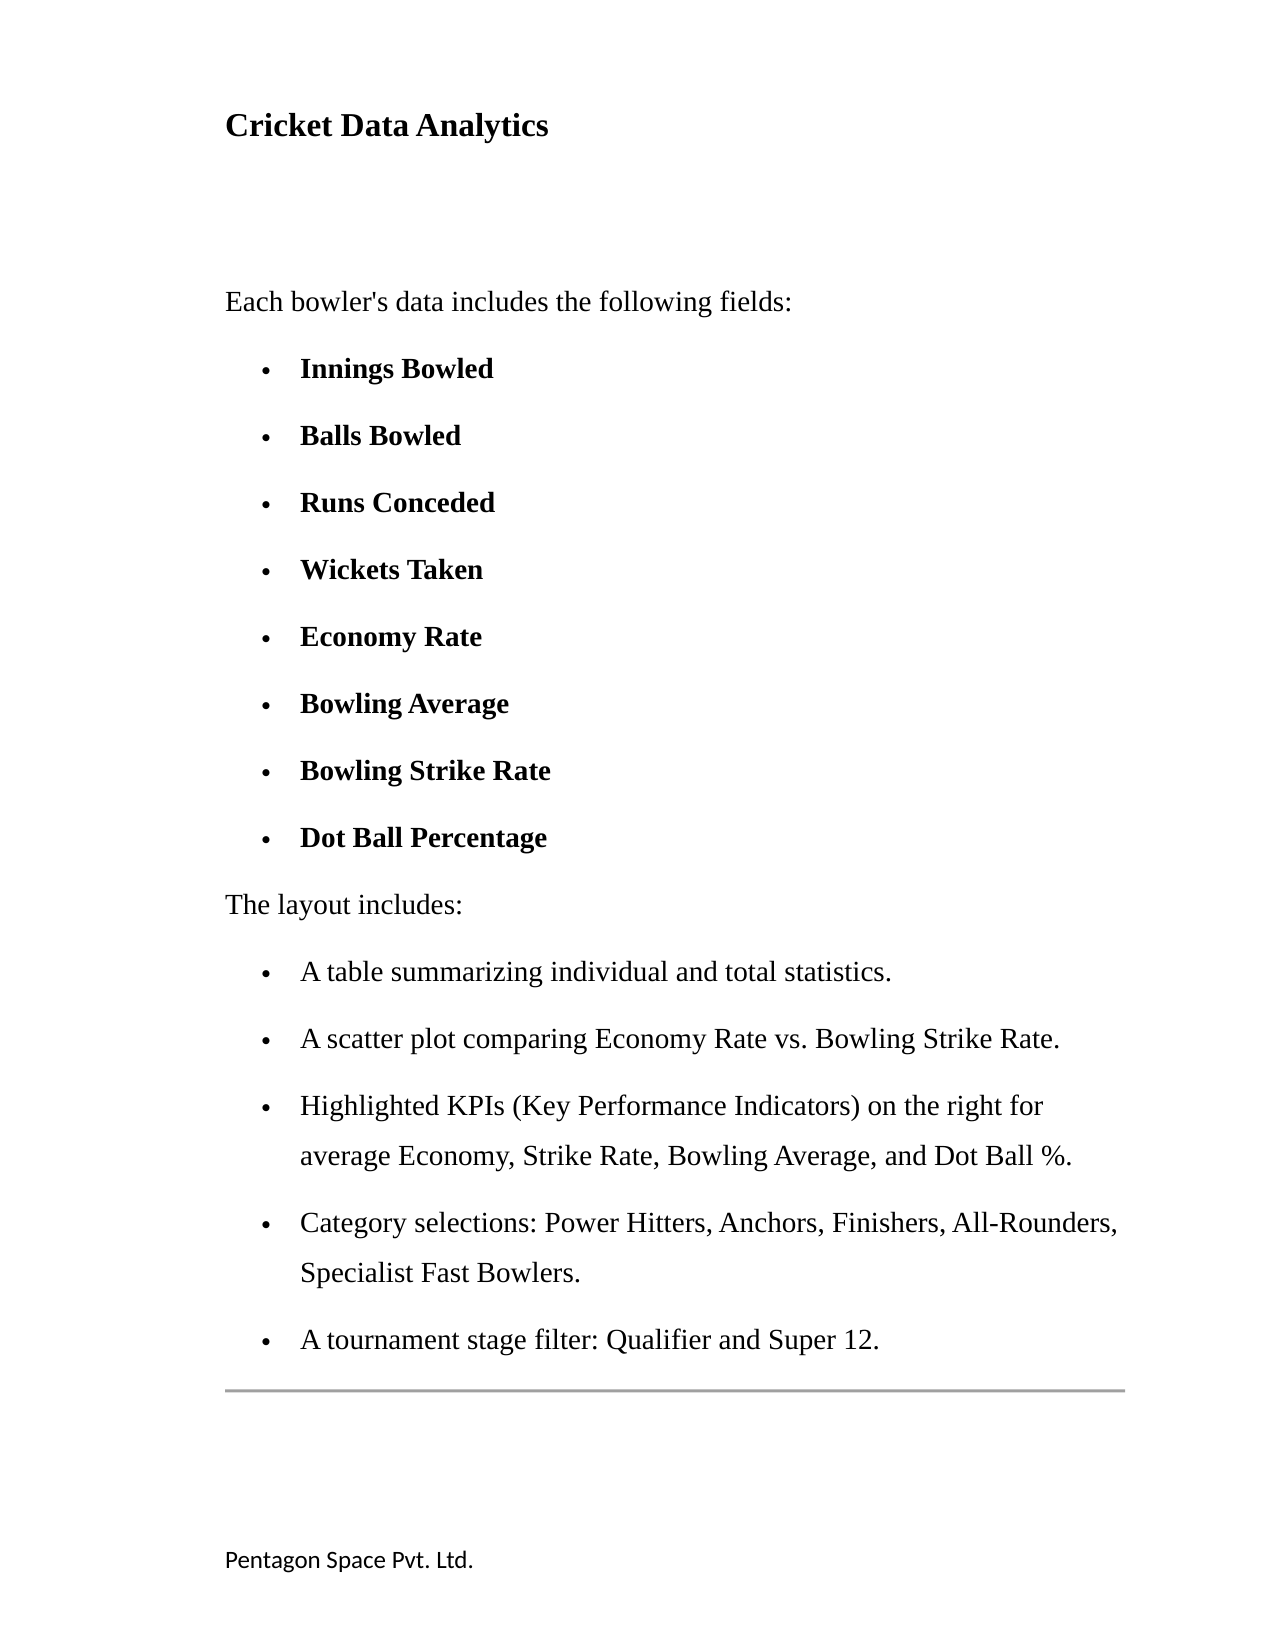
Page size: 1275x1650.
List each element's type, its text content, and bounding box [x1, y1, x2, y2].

list Bowling Average [262, 686, 1125, 719]
list Wickets Taken [262, 552, 1125, 585]
list Dot Ball Percentage [262, 820, 1125, 853]
list A tournament stage filter: Qualifier and Super 12. [262, 1322, 1125, 1356]
list Category selections: Power Hitters, Anchors, Finishers, All-Rounders, Specialist Fast Bowlers. [262, 1205, 1125, 1289]
list Economy Rate [262, 619, 1125, 652]
text The layout includes: [225, 887, 1125, 920]
list Bowling Strike Rate [262, 753, 1125, 786]
list Highlighted KPIs (Key Performance Indicators) on the right for average Economy, Strike Rate, Bowling Average, and Dot Ball %. [262, 1088, 1125, 1172]
list Runs Conceded [262, 485, 1125, 518]
text Each bowler's data includes the following fields: [225, 284, 1125, 317]
list A table summarizing individual and total statistics. [262, 954, 1125, 987]
list Balls Bowled [262, 418, 1125, 451]
list Innings Bowled [262, 351, 1125, 384]
list A scatter plot comparing Economy Rate vs. Bowling Strike Rate. [262, 1021, 1125, 1054]
